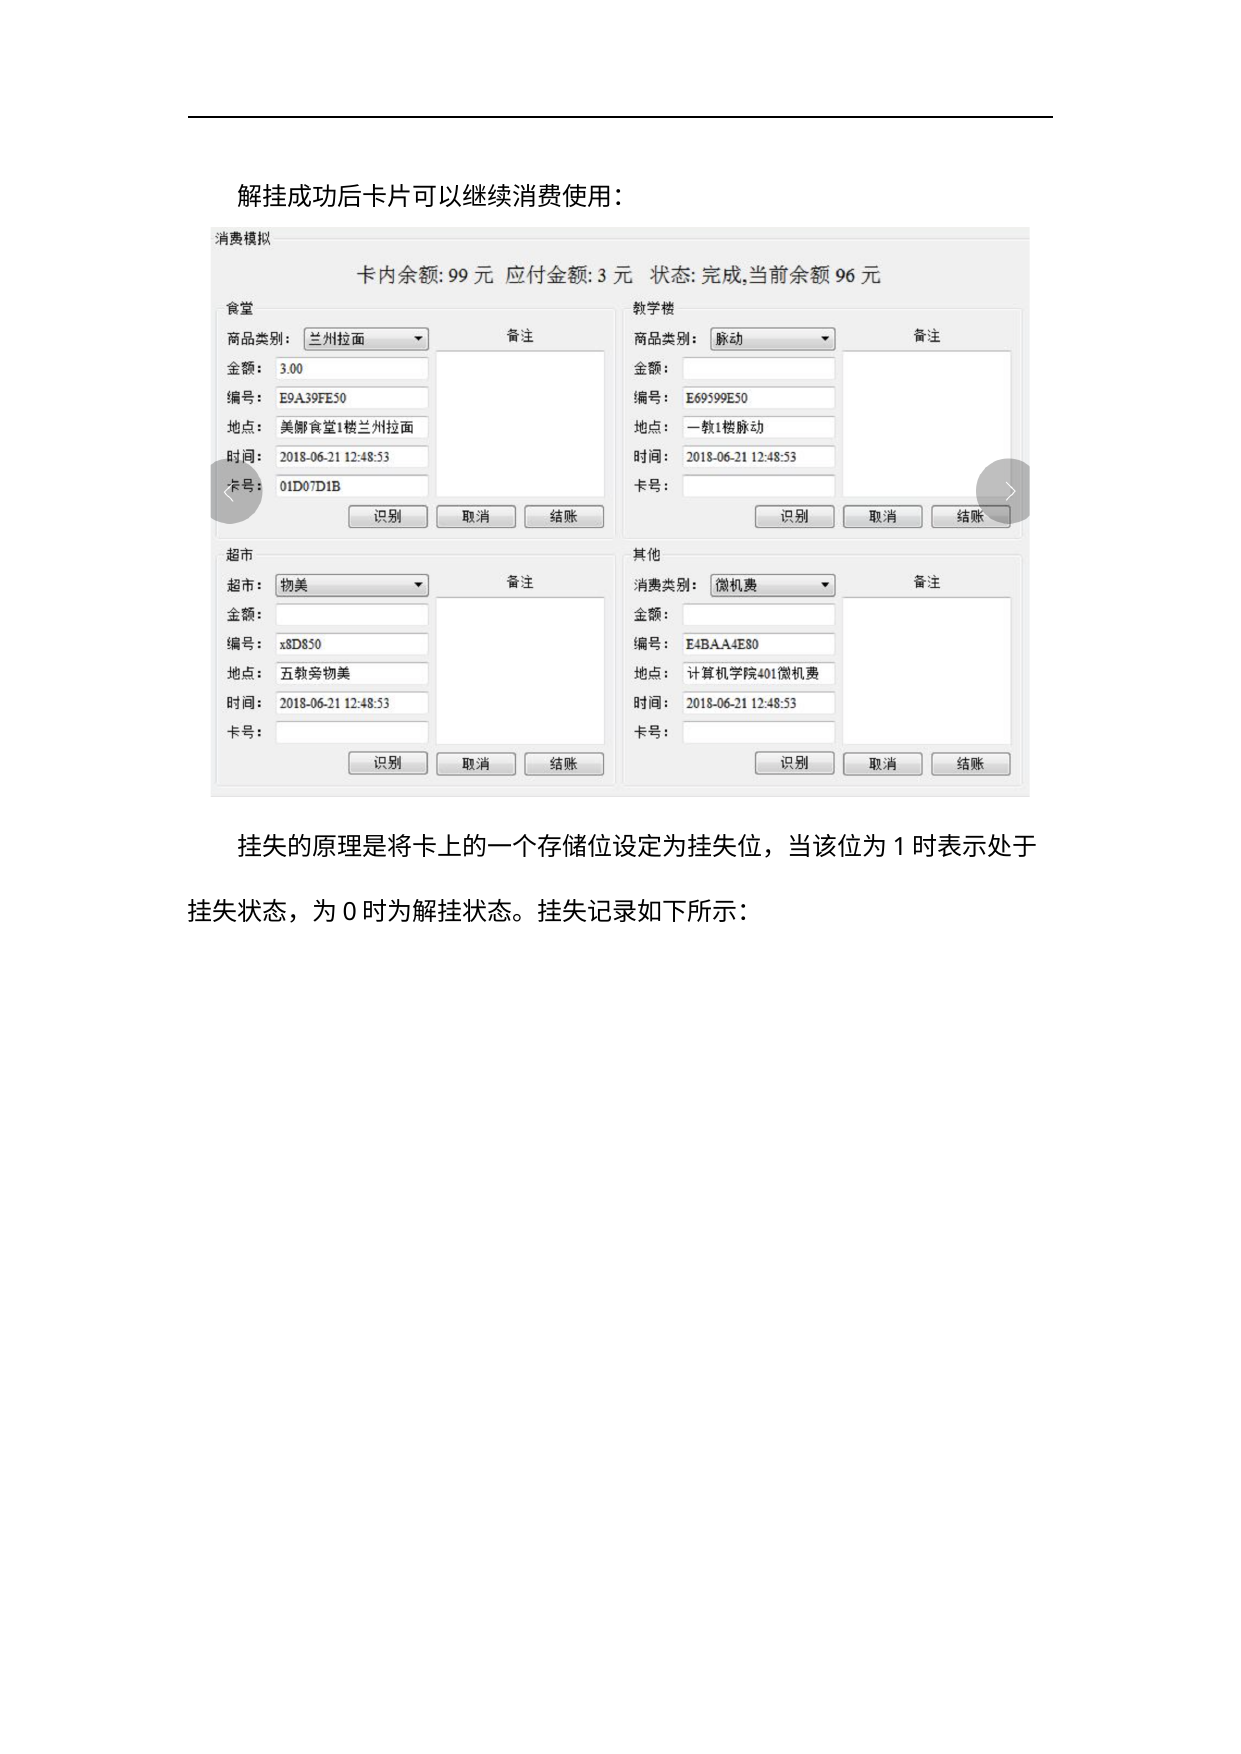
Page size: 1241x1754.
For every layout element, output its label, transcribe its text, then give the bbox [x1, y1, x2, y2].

picture [210, 227, 1030, 797]
text 挂失的原理是将卡上的一个存储位设定为挂失位，当该位为1时表示处于挂失状态，为0时为解挂状态。挂失记录如下所示： [187, 812, 1053, 942]
text 解挂成功后卡片可以继续消费使用： [187, 162, 1053, 227]
